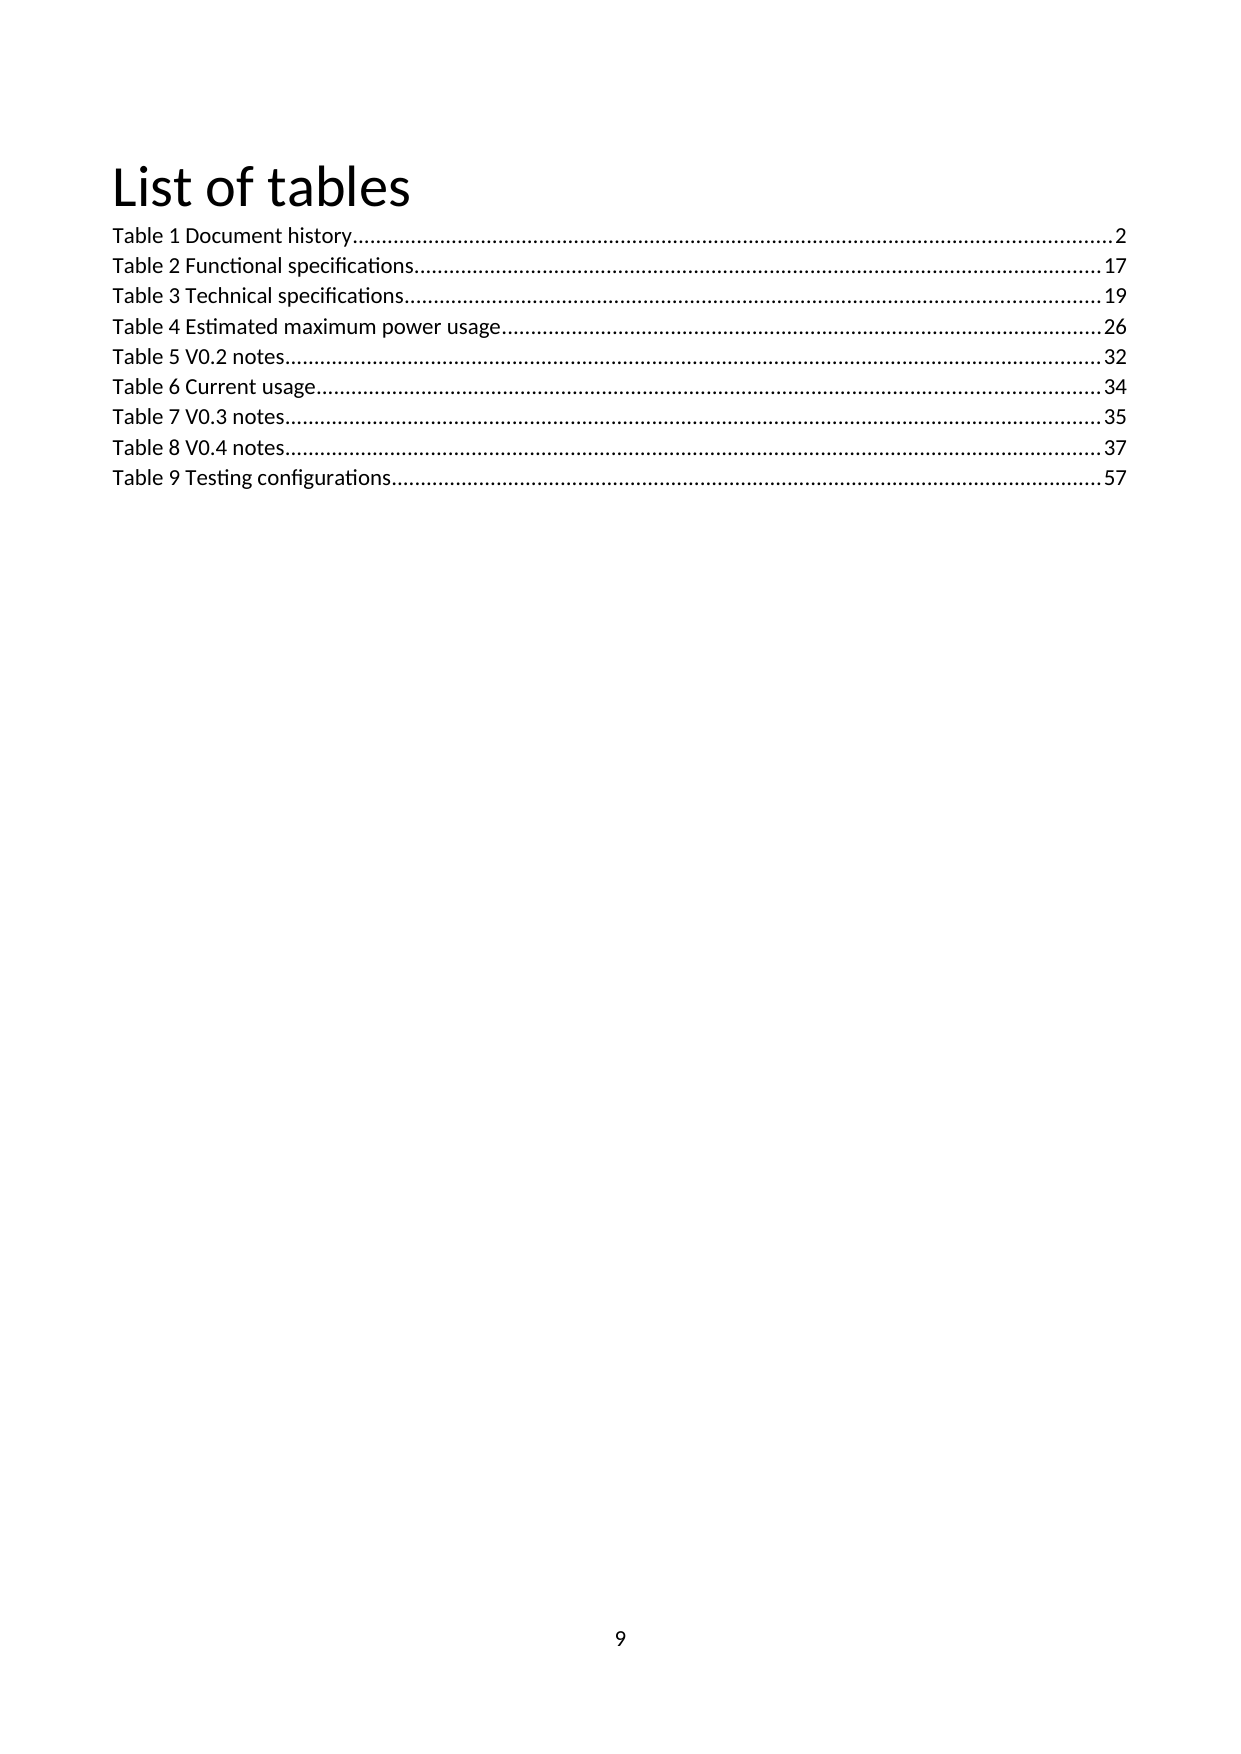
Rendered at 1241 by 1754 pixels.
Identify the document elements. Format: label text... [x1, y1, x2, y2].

text Table 1 Document history 2 [112, 221, 1128, 249]
text Table 9 Testing configurations 57 [112, 463, 1128, 491]
text Table 6 Current usage 34 [112, 372, 1128, 400]
text Table 8 V0.4 notes 37 [112, 433, 1128, 461]
text Table 3 Technical specifications 19 [112, 282, 1128, 310]
text Table 4 Estimated maximum power usage 26 [112, 312, 1128, 340]
text Table 2 Functional specifications 17 [112, 251, 1128, 279]
text Table 5 V0.2 notes 32 [112, 342, 1128, 370]
text Table 7 V0.3 notes 35 [112, 402, 1128, 431]
text List of tables [112, 150, 1128, 221]
